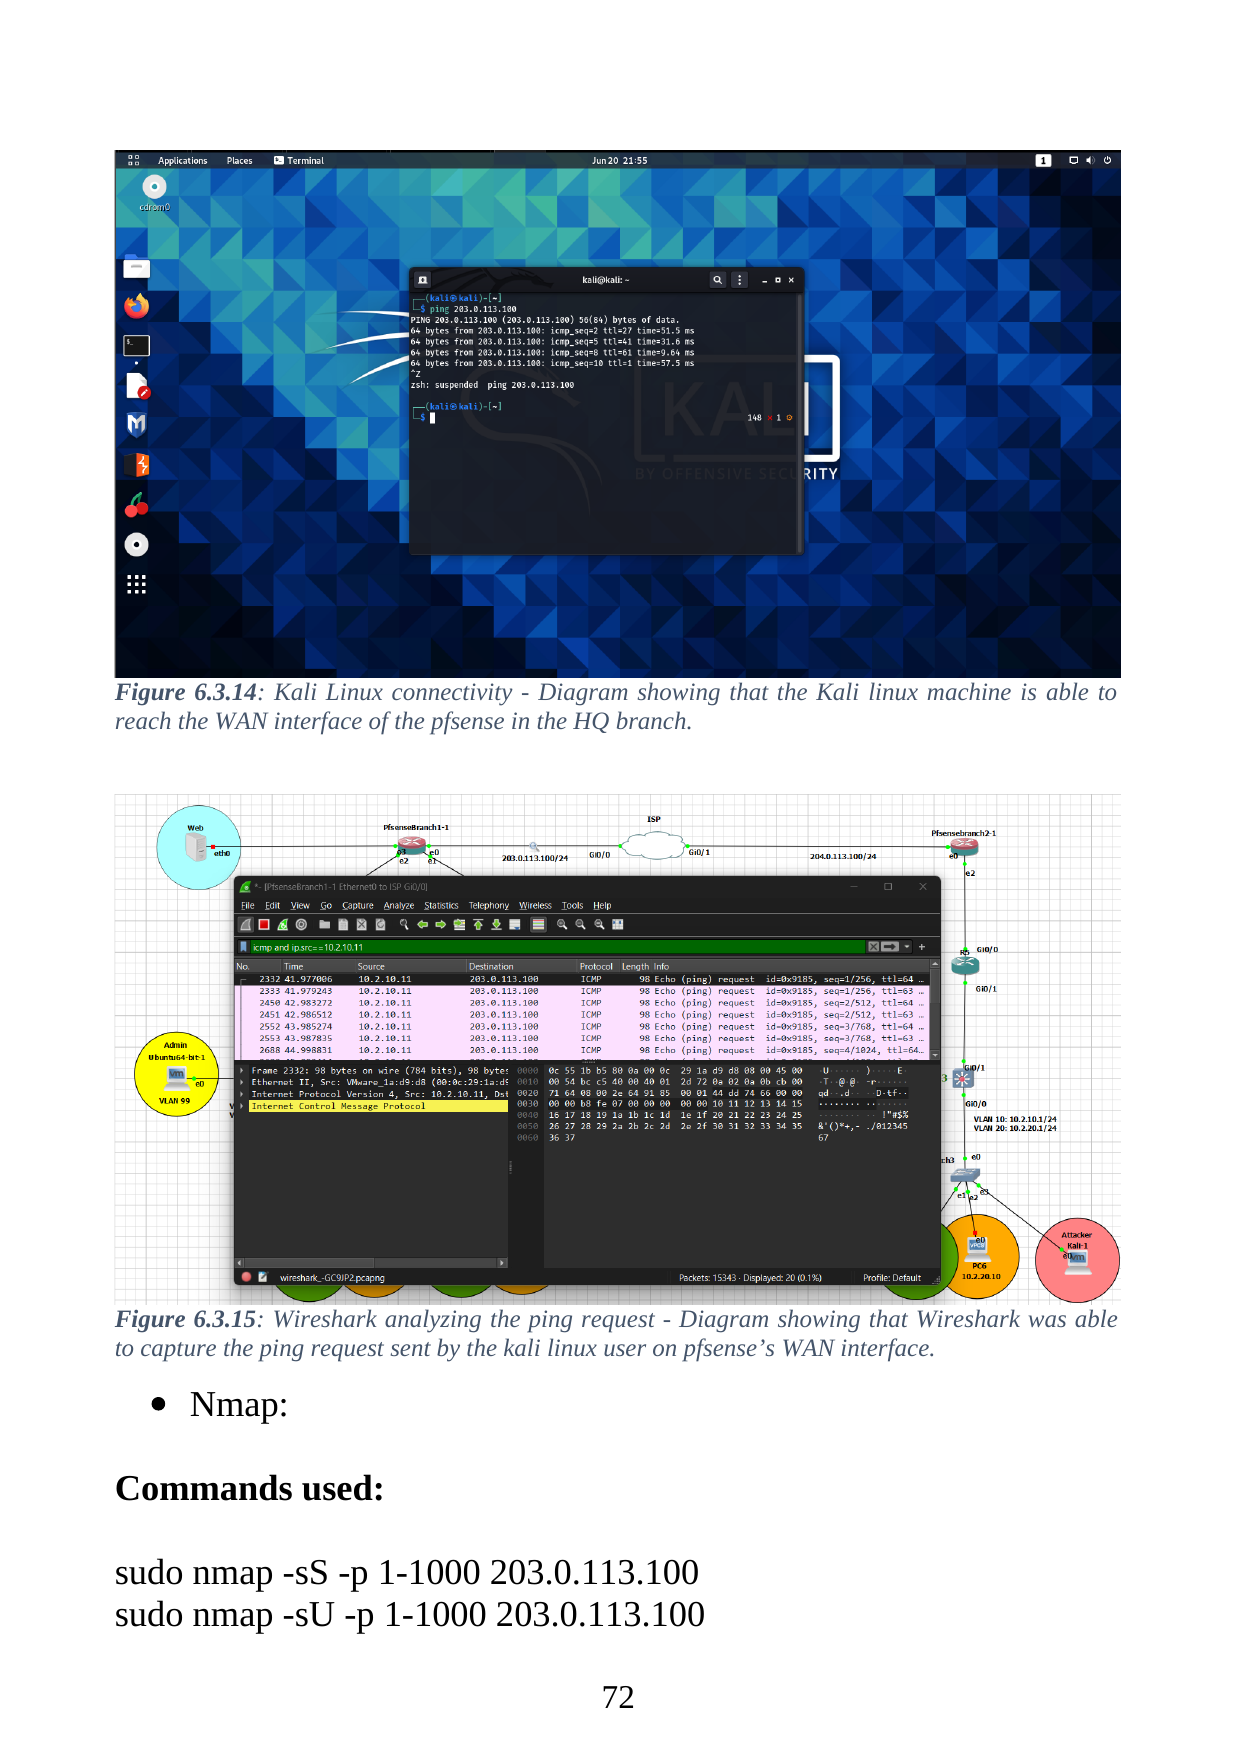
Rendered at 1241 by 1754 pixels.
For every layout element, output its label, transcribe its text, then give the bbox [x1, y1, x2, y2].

picture [114, 794, 1121, 1305]
text Figure 6.3.15: Wireshark analyzing the ping request - Diagram showing that Wireshark was able to capture the ping request sent by the kali linux user on pfsense’s WAN interface. [114, 1305, 1121, 1362]
list Nmap: [152, 1383, 1121, 1424]
text Figure 6.3.14: Kali Linux connectivity - Diagram showing that the Kali linux machine is able to reach the WAN interface of the pfsense in the HQ branch. [114, 678, 1121, 735]
text sudo nmap -sS -p 1-1000 203.0.113.100 [114, 1551, 1121, 1592]
picture [114, 150, 1121, 678]
text sudo nmap -sU -p 1-1000 203.0.113.100 [114, 1592, 1121, 1634]
text Commands used: [114, 1467, 1121, 1508]
